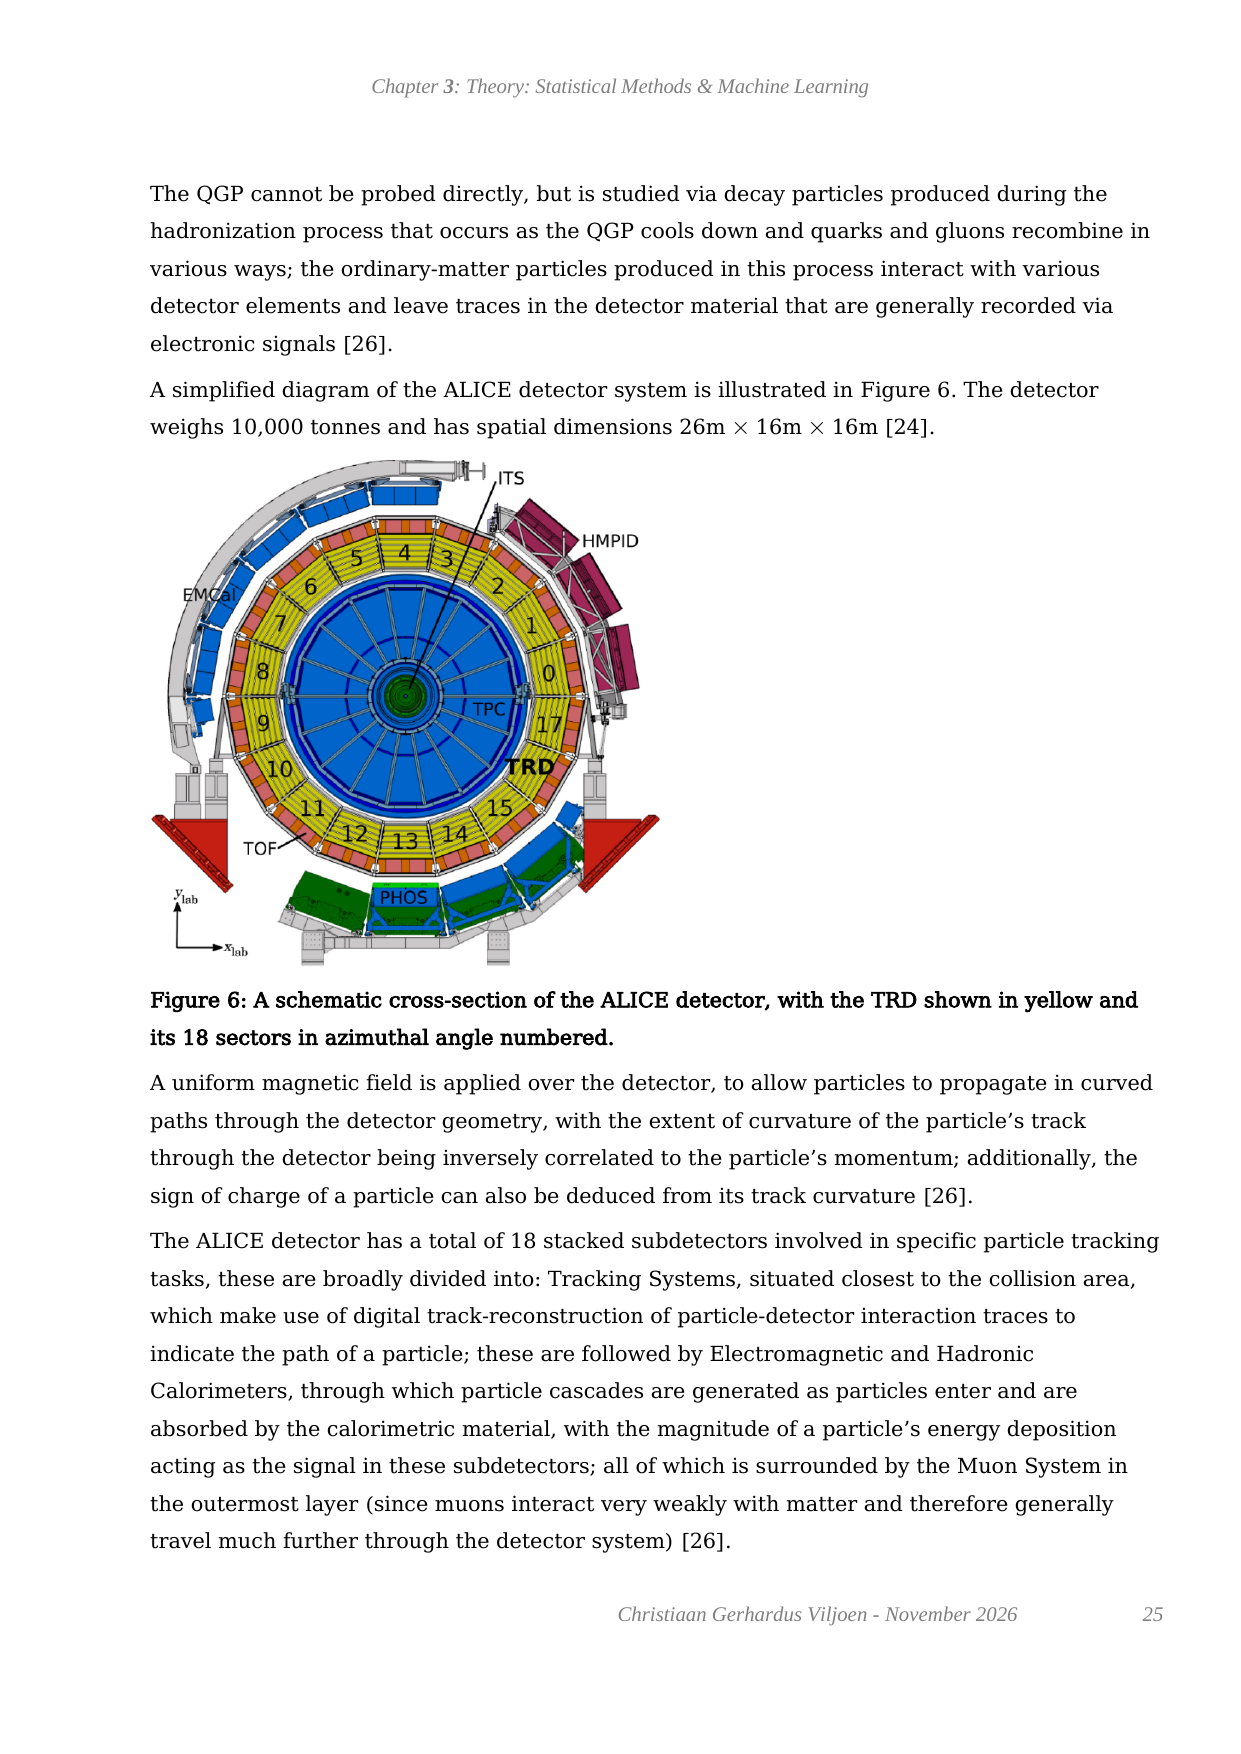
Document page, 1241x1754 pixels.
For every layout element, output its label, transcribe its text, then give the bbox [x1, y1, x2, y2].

text A uniform magnetic field is applied over the detector, to allow particles to propagate in curved paths through the detector geometry, with the extent of curvature of the particle’s track through the detector being inversely correlated to the particle’s momentum; additionally, the sign of charge of a particle can also be deduced from its track curvature . [150, 1070, 1165, 1207]
text A simplified diagram of the ALICE detector system is illustrated in Figure 6. The detector weighs 10,000 tonnes and has spatial dimensions 26m 16m 16m . [150, 377, 1165, 439]
picture [150, 460, 661, 966]
text The ALICE detector has a total of 18 stacked subdetectors involved in specific particle tracking tasks, these are broadly divided into: Tracking Systems, situated closest to the collision area, which make use of digital track-reconstruction of particle-detector interaction traces to indicate the path of a particle; these are followed by Electromagnetic and Hadronic Calorimeters, through which particle cascades are generated as particles enter and are absorbed by the calorimetric material, with the magnitude of a particle’s energy deposition acting as the signal in these subdetectors; all of which is surrounded by the Muon System in the outermost layer (since muons interact very weakly with matter and therefore generally travel much further through the detector system) . [150, 1228, 1165, 1553]
text The QGP cannot be probed directly, but is studied via decay particles produced during the hadronization process that occurs as the QGP cools down and quarks and gluons recombine in various ways; the ordinary-matter particles produced in this process interact with various detector elements and leave traces in the detector material that are generally recorded via electronic signals . [150, 181, 1165, 356]
text Figure 6: A schematic cross-section of the ALICE detector, with the TRD shown in yellow and its 18 sectors in azimuthal angle numbered. [150, 987, 1165, 1049]
